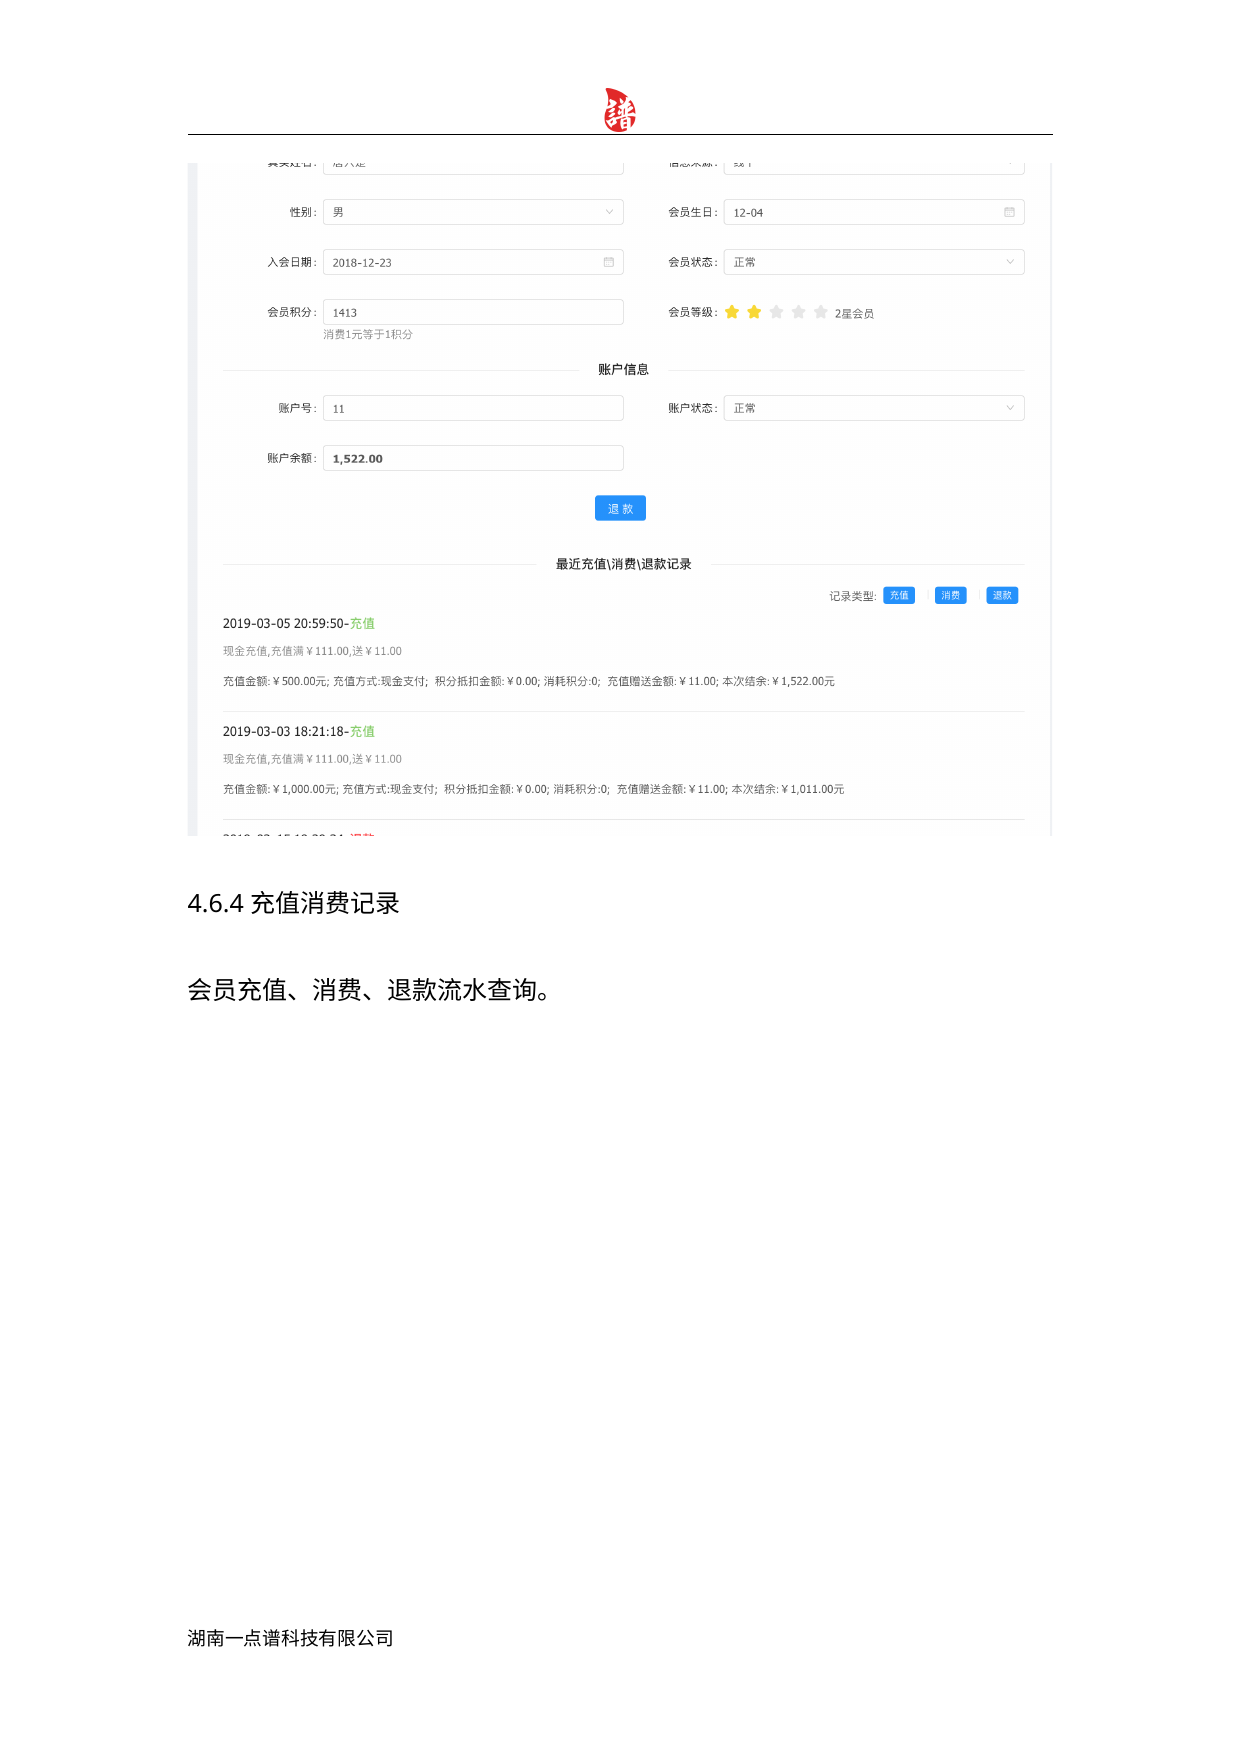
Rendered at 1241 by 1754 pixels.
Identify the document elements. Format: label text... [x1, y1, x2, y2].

picture [598, 88, 642, 132]
text 会员充值、消费、退款流水查询。 [187, 954, 1053, 1022]
subtitle 4.6.4 充值消费记录 [187, 868, 1053, 936]
picture [187, 163, 1053, 836]
